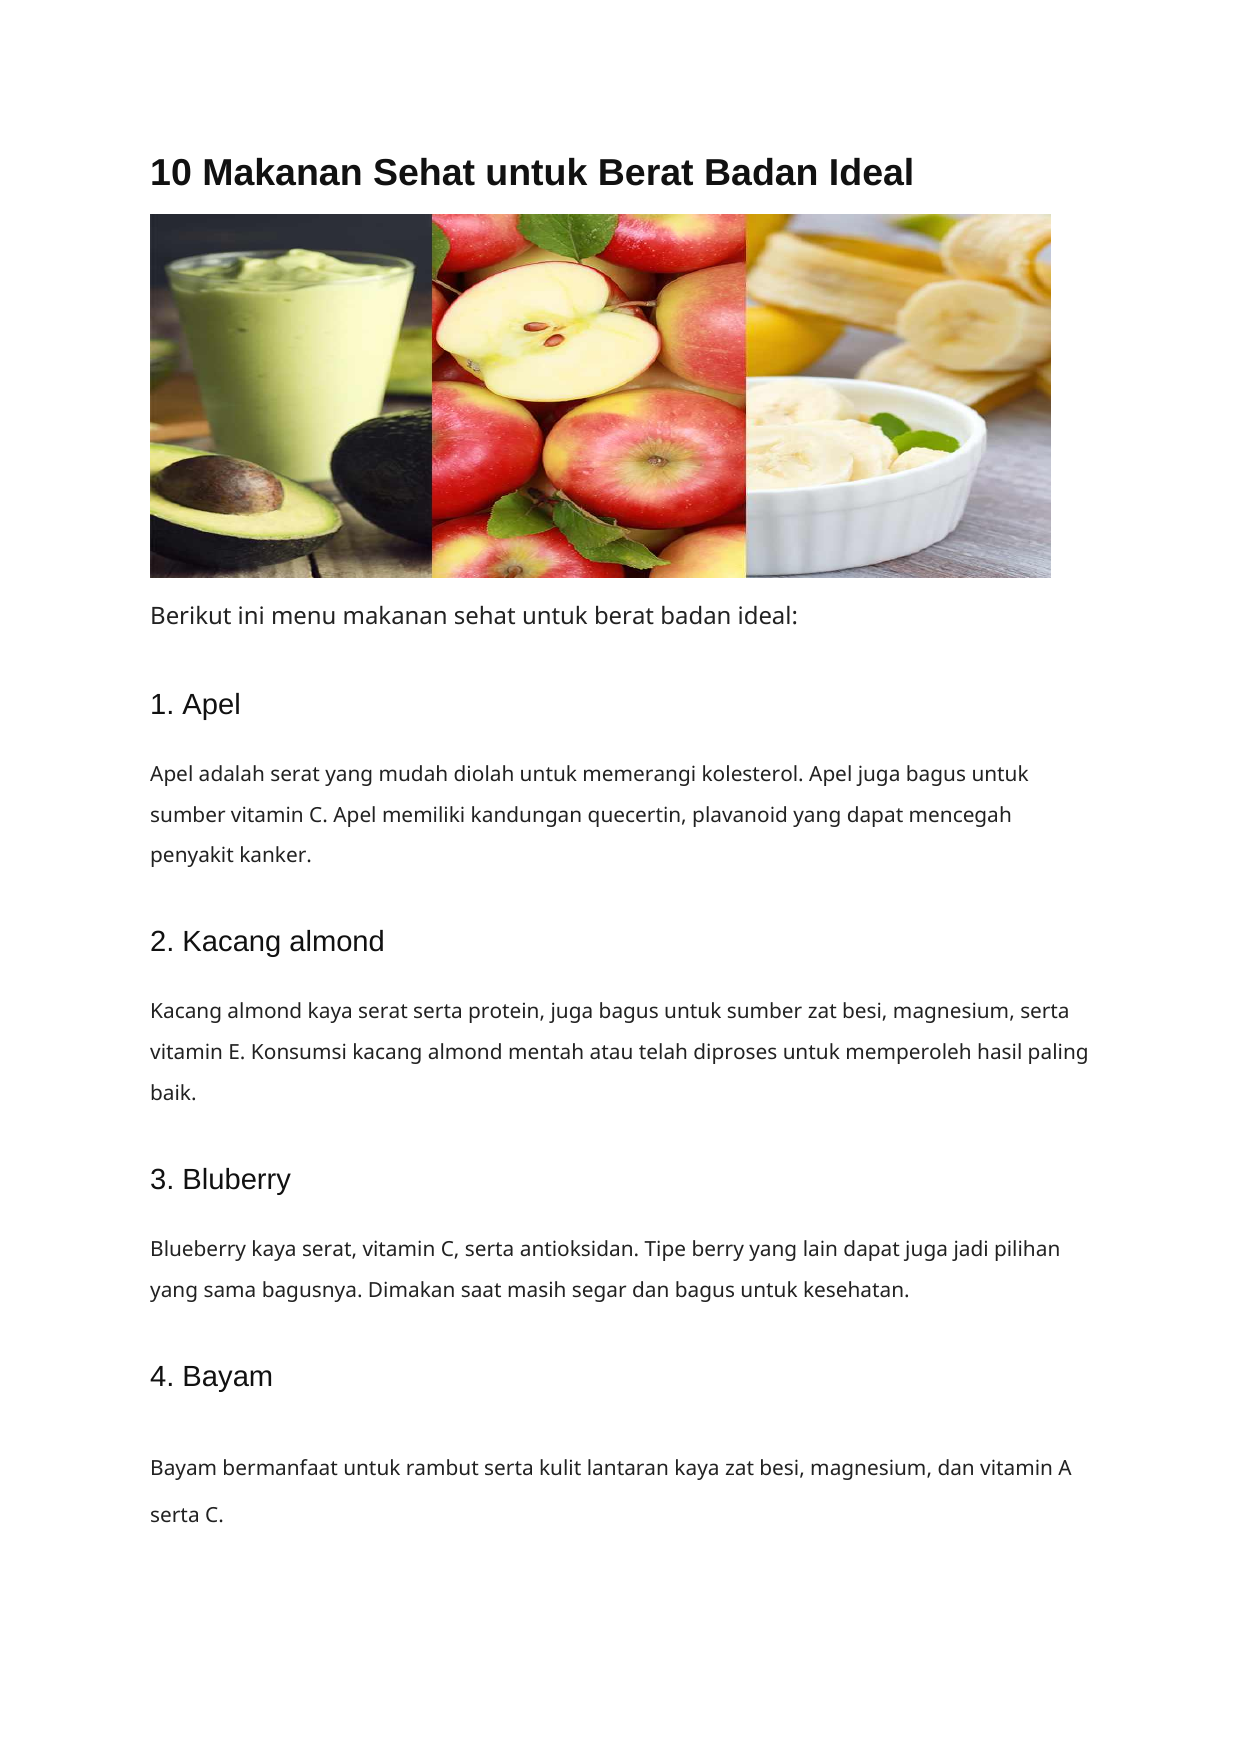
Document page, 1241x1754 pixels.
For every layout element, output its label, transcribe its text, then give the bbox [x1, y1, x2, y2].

text Bayam bermanfaat untuk rambut serta kulit lantaran kaya zat besi, magnesium, dan vitamin A serta C. [150, 1434, 1090, 1528]
text Kacang almond kaya serat serta protein, juga bagus untuk sumber zat besi, magnesium, serta vitamin E. Konsumsi kacang almond mentah atau telah diproses untuk memperoleh hasil paling baik. [150, 984, 1090, 1106]
text 3. Bluberry [150, 1148, 1090, 1195]
text Blueberry kaya serat, vitamin C, serta antioksidan. Tipe berry yang lain dapat juga jadi pilihan yang sama bagusnya. Dimakan saat masih segar dan bagus untuk kesehatan. [150, 1222, 1090, 1303]
picture [150, 214, 1051, 578]
text 10 Makanan Sehat untuk Berat Badan Ideal [150, 150, 1090, 193]
text 4. Bayam [150, 1345, 1090, 1392]
text Berikut ini menu makanan sehat untuk berat badan ideal: [150, 591, 1090, 631]
text 1. Apel [150, 673, 1090, 720]
text Apel adalah serat yang mudah diolah untuk memerangi kolesterol. Apel juga bagus untuk sumber vitamin C. Apel memiliki kandungan quecertin, plavanoid yang dapat mencegah penyakit kanker. [150, 747, 1090, 869]
text 2. Kacang almond [150, 911, 1090, 958]
